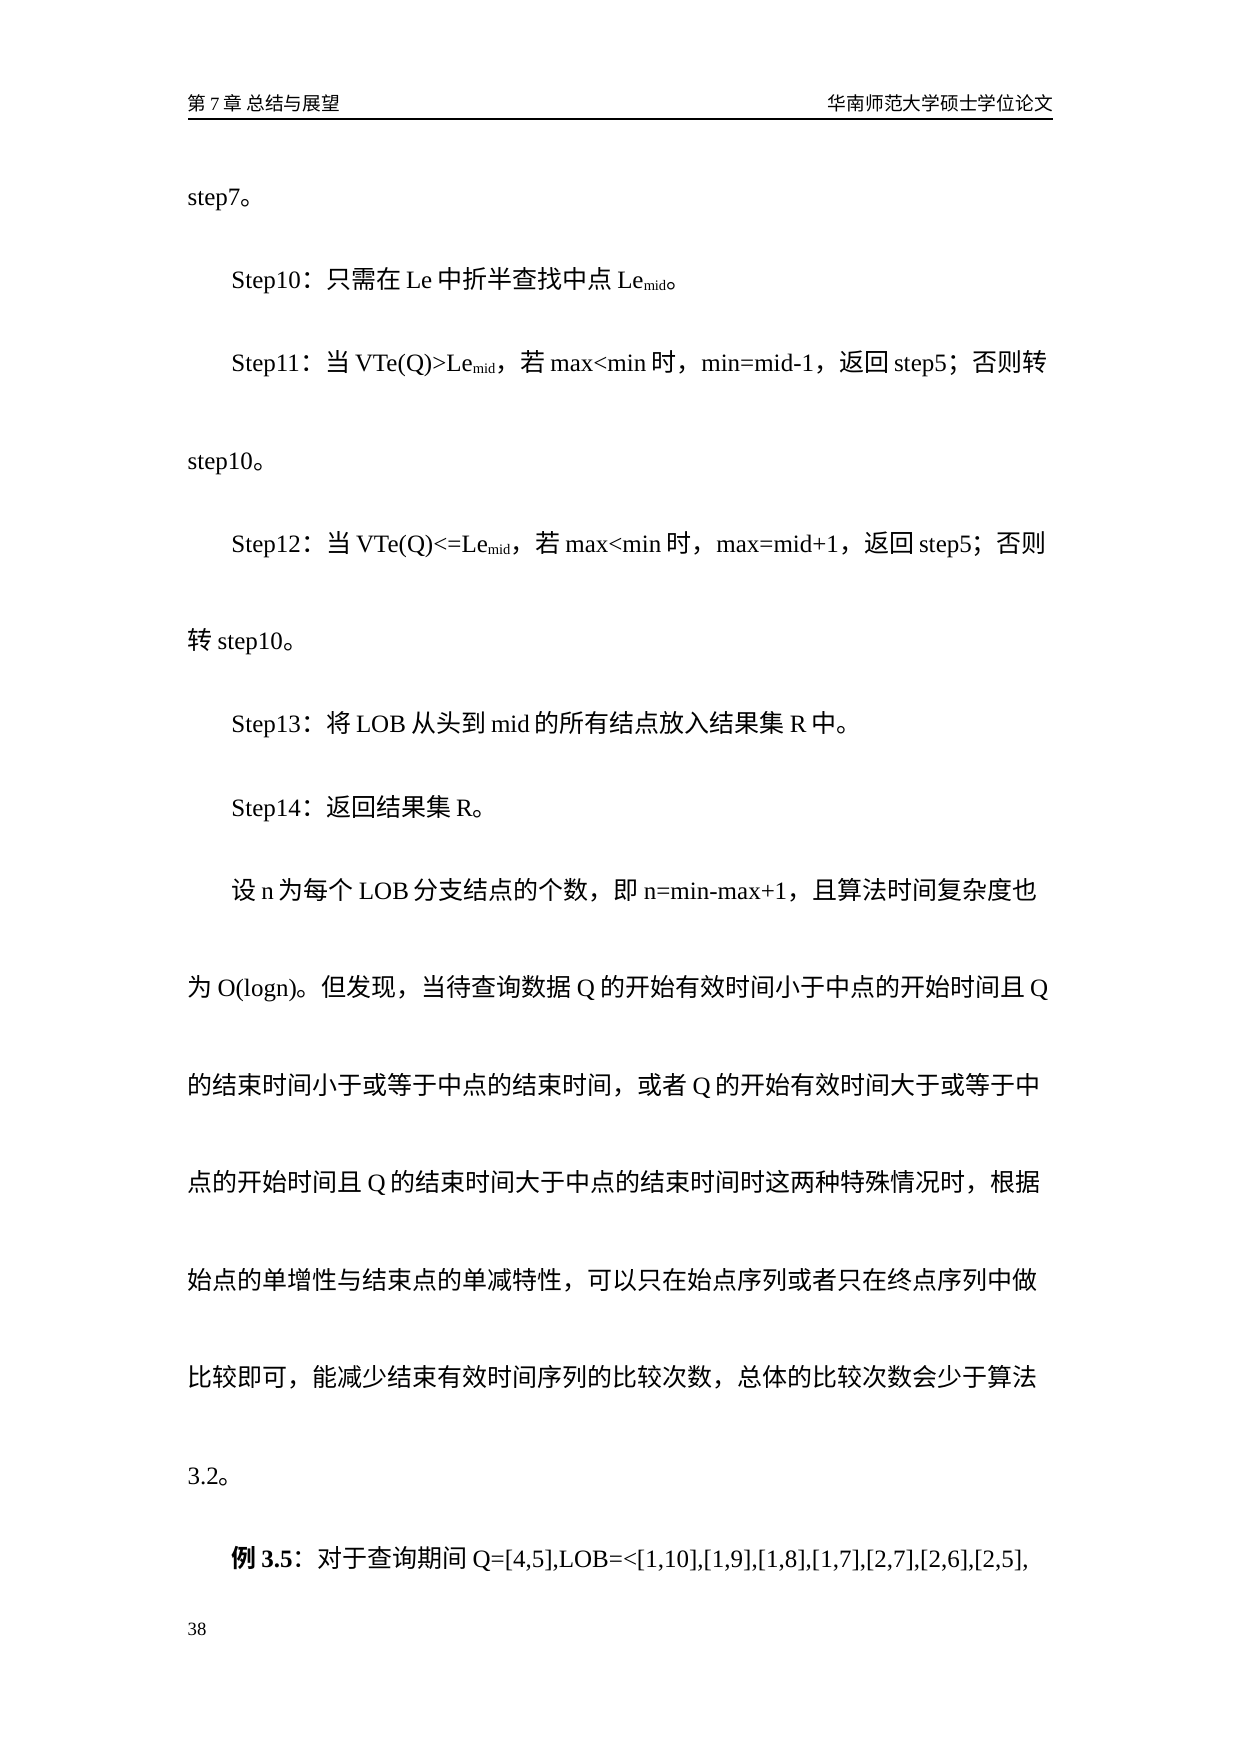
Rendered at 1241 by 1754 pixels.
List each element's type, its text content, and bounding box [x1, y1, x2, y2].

text Step13：将LOB从头到mid的所有结点放入结果集R中。 [187, 689, 1053, 754]
text Step14：返回结果集R。 [187, 773, 1053, 838]
text Step11：当VTe(Q)>Lemid，若max<min时，min=mid-1，返回step5；否则转step10。 [187, 328, 1053, 491]
text Step10：只需在Le中折半查找中点Lemid。 [187, 245, 1053, 310]
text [187, 162, 1053, 227]
text 设n为每个LOB分支结点的个数，即n=min-max+1，且算法时间复杂度也为O(logn)。但发现，当待查询数据Q的开始有效时间小于中点的开始时间且Q的结束时间小于或等于中点的结束时间，或者Q的开始有效时间大于或等于中点的开始时间且Q的结束时间大于中点的结束时间时这两种特殊情况时，根据始点的单增性与结束点的单减特性，可以只在始点序列或者只在终点序列中做比较即可，能减少结束有效时间序列的比较次数，总体的比较次数会少于算法3.2。 [187, 856, 1053, 1506]
text Step12：当VTe(Q)<=Lemid，若max<min时，max=mid+1，返回step5；否则转step10。 [187, 509, 1053, 671]
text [187, 1524, 1053, 1589]
